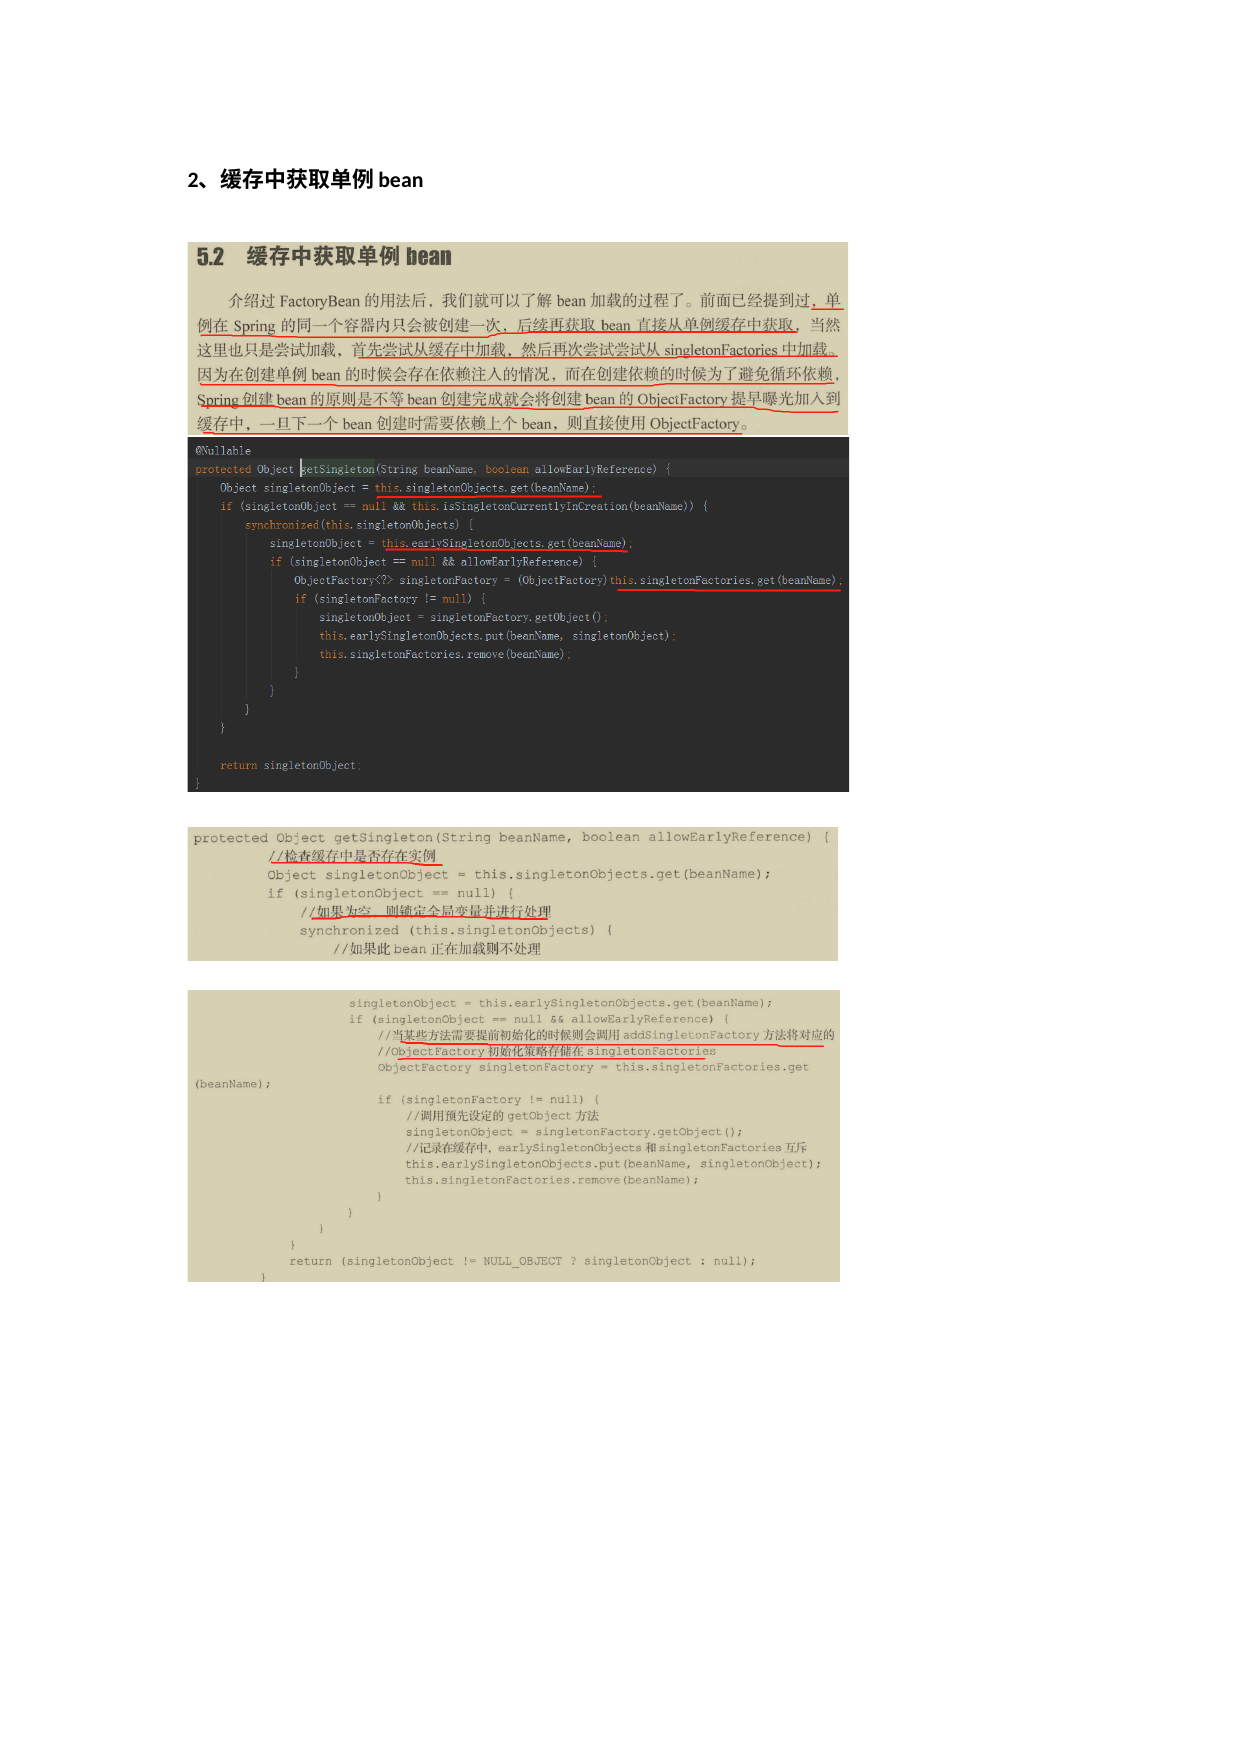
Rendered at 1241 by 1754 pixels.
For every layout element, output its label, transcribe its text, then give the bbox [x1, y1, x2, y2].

picture [187, 437, 850, 792]
picture [187, 990, 840, 1282]
picture [187, 242, 849, 435]
picture [187, 827, 839, 961]
subtitle 2、缓存中获取单例bean [187, 162, 1053, 194]
